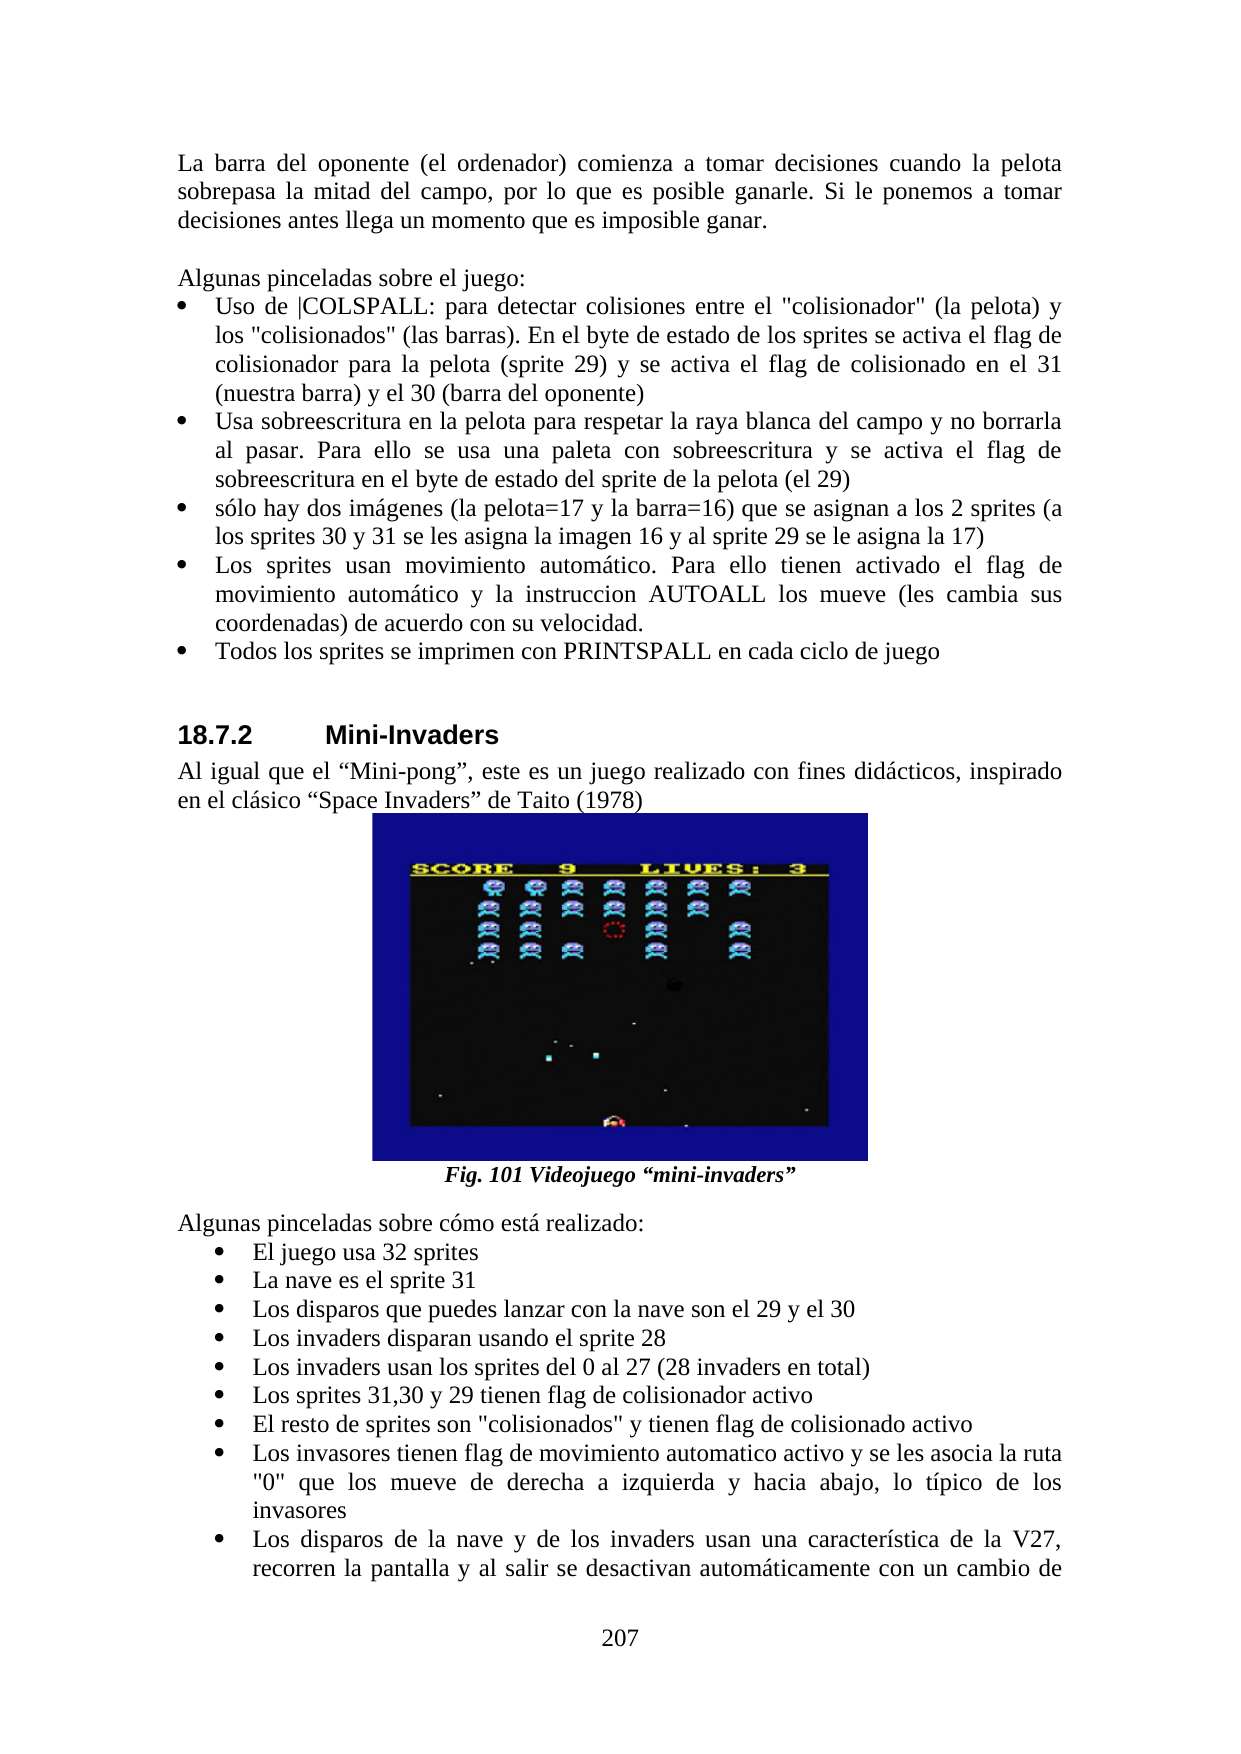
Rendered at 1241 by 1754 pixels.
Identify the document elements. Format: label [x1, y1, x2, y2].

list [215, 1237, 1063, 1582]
picture [372, 813, 868, 1161]
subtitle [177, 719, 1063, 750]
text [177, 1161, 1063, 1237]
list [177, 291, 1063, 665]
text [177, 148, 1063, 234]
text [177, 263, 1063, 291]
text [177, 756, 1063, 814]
